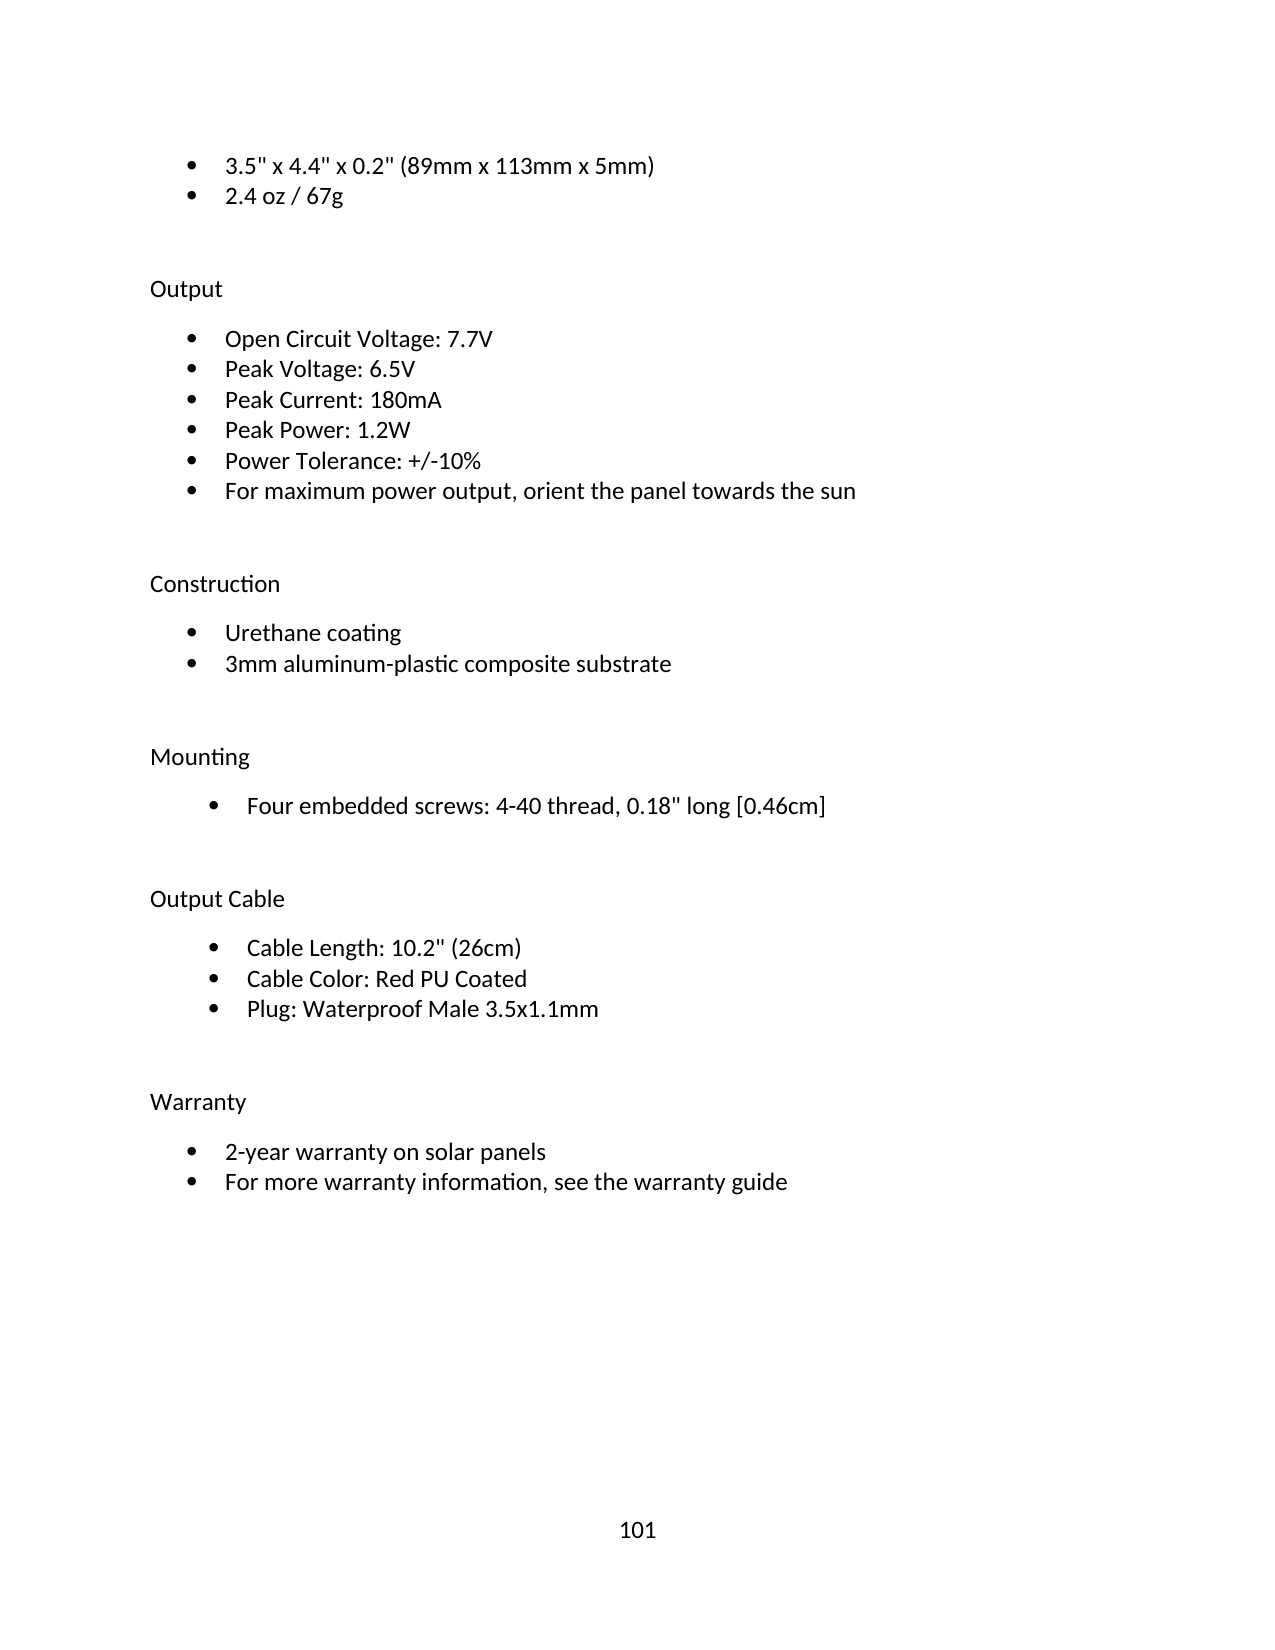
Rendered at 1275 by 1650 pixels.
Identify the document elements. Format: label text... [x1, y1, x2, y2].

list For more warranty information, see the warranty guide [187, 1166, 1125, 1197]
list For maximum power output, orient the panel towards the sun [187, 475, 1125, 506]
list Open Circuit Voltage: 7.7V [187, 323, 1125, 353]
list Four embedded screws: 4-40 thread, 0.18" long [0.46cm] [209, 790, 1125, 821]
list Urethane coating [187, 617, 1125, 648]
list 3mm aluminum-plastic composite substrate [187, 648, 1125, 678]
text Mounting [150, 741, 1125, 771]
list Peak Current: 180mA [187, 384, 1125, 414]
list Peak Power: 1.2W [187, 414, 1125, 445]
text Output Cable [150, 883, 1125, 913]
list 3.5" x 4.4" x 0.2" (89mm x 113mm x 5mm) [187, 150, 1125, 181]
text Warranty [150, 1086, 1125, 1117]
text Output [150, 273, 1125, 304]
list 2.4 oz / 67g [187, 181, 1125, 211]
list Cable Color: Red PU Coated [209, 963, 1125, 993]
list 2-year warranty on solar panels [187, 1136, 1125, 1166]
list Power Tolerance: +/-10% [187, 445, 1125, 475]
list Peak Voltage: 6.5V [187, 353, 1125, 384]
list Cable Length: 10.2" (26cm) [209, 932, 1125, 963]
list Plug: Waterproof Male 3.5x1.1mm [209, 993, 1125, 1024]
text Construction [150, 568, 1125, 598]
